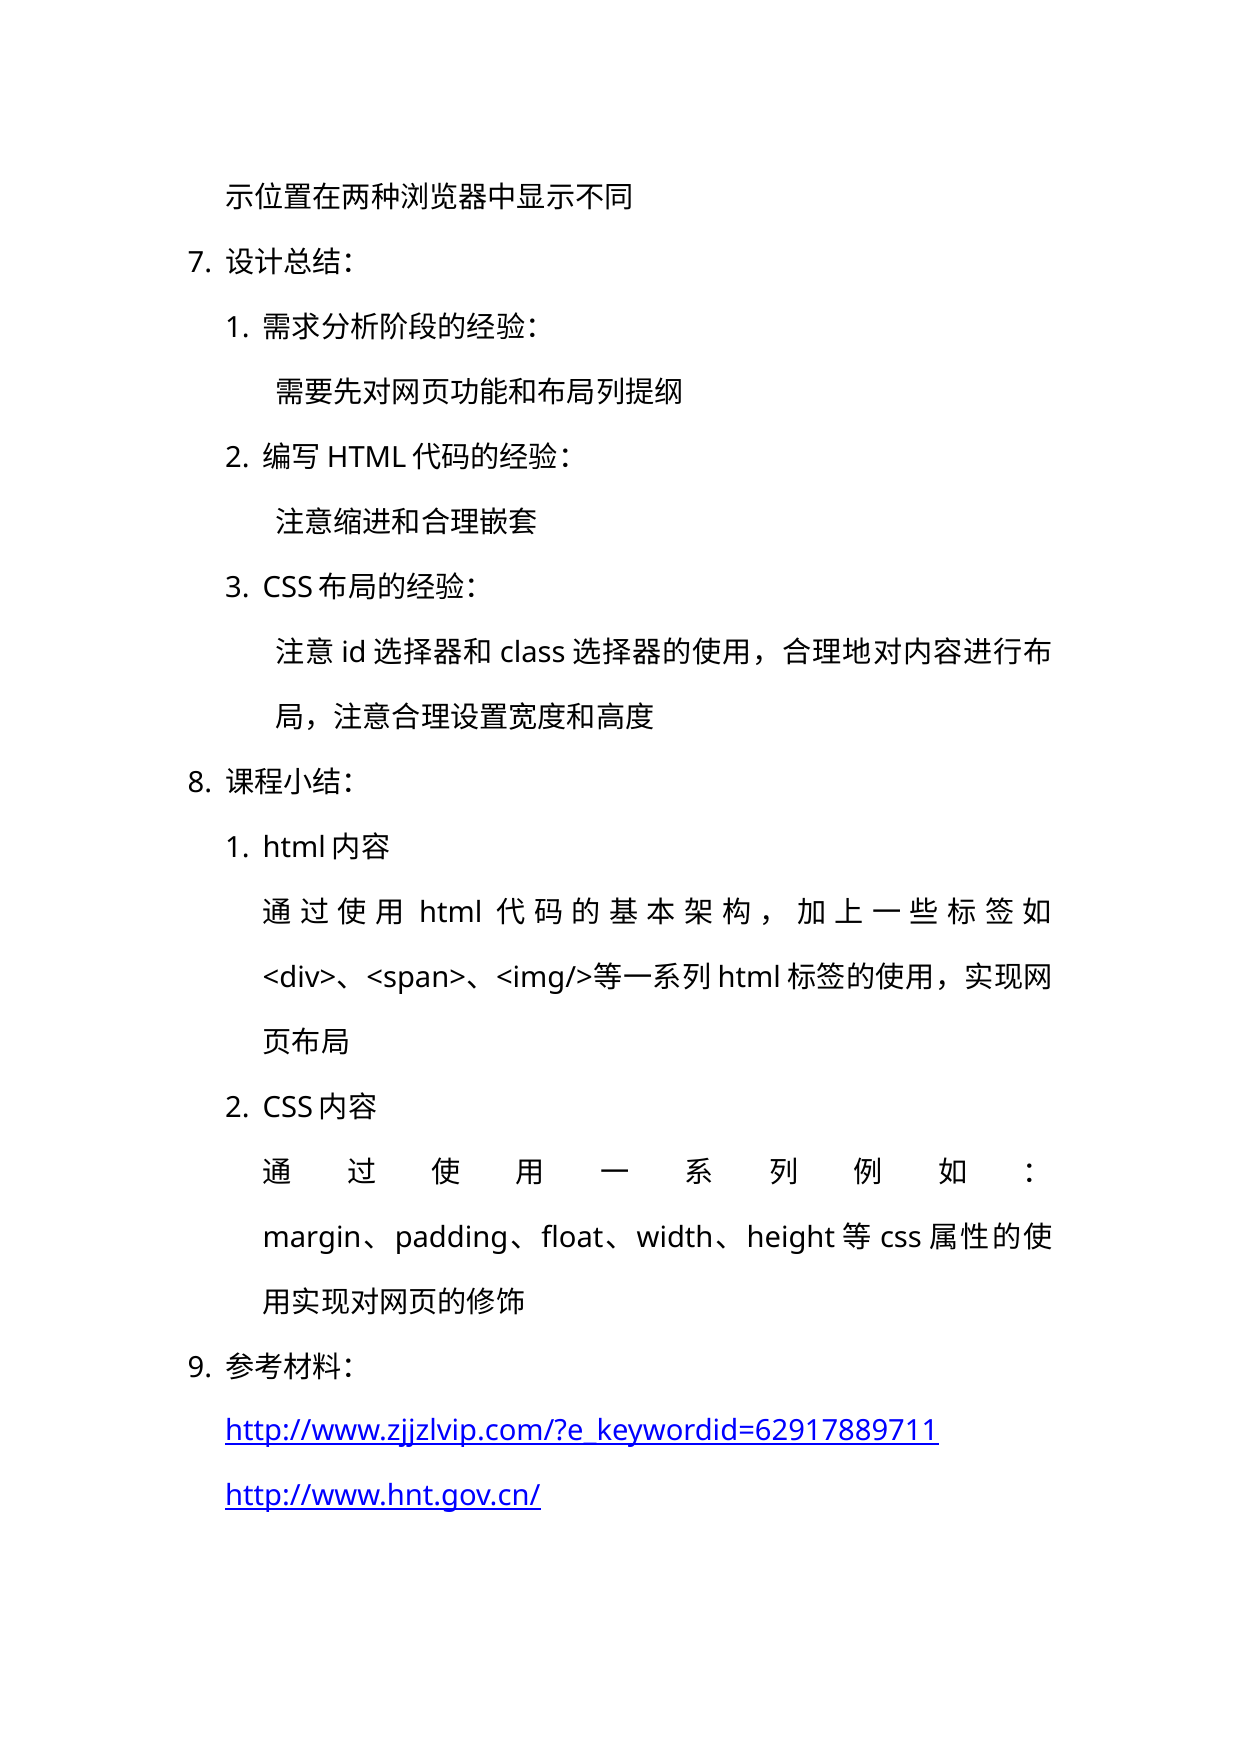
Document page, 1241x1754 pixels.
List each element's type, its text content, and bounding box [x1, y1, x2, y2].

list html内容 [225, 812, 1053, 877]
list 通过使用一系列例如：margin、padding、float、width、height等css属性的使用实现对网页的修饰 [262, 1137, 1053, 1332]
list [225, 162, 1053, 227]
list 注意id选择器和class选择器的使用，合理地对内容进行布局，注意合理设置宽度和高度 [275, 617, 1053, 747]
list http://www.zjjzlvip.com/?e_keywordid=62917889711 [225, 1397, 1053, 1462]
list 注意缩进和合理嵌套 [275, 487, 1053, 552]
list 需求分析阶段的经验： [225, 292, 1053, 357]
list 课程小结： [187, 747, 1053, 812]
list 编写HTML代码的经验： [225, 422, 1053, 487]
list 通过使用html代码的基本架构，加上一些标签如<div>、<span>、<img/>等一系列html标签的使用，实现网页布局 [262, 877, 1053, 1072]
list CSS内容 [225, 1072, 1053, 1137]
list http://www.hnt.gov.cn/ [225, 1462, 1053, 1527]
list 参考材料： [187, 1332, 1053, 1397]
list 设计总结： [187, 227, 1053, 292]
list 需要先对网页功能和布局列提纲 [262, 357, 1053, 422]
list CSS布局的经验： [225, 552, 1053, 617]
